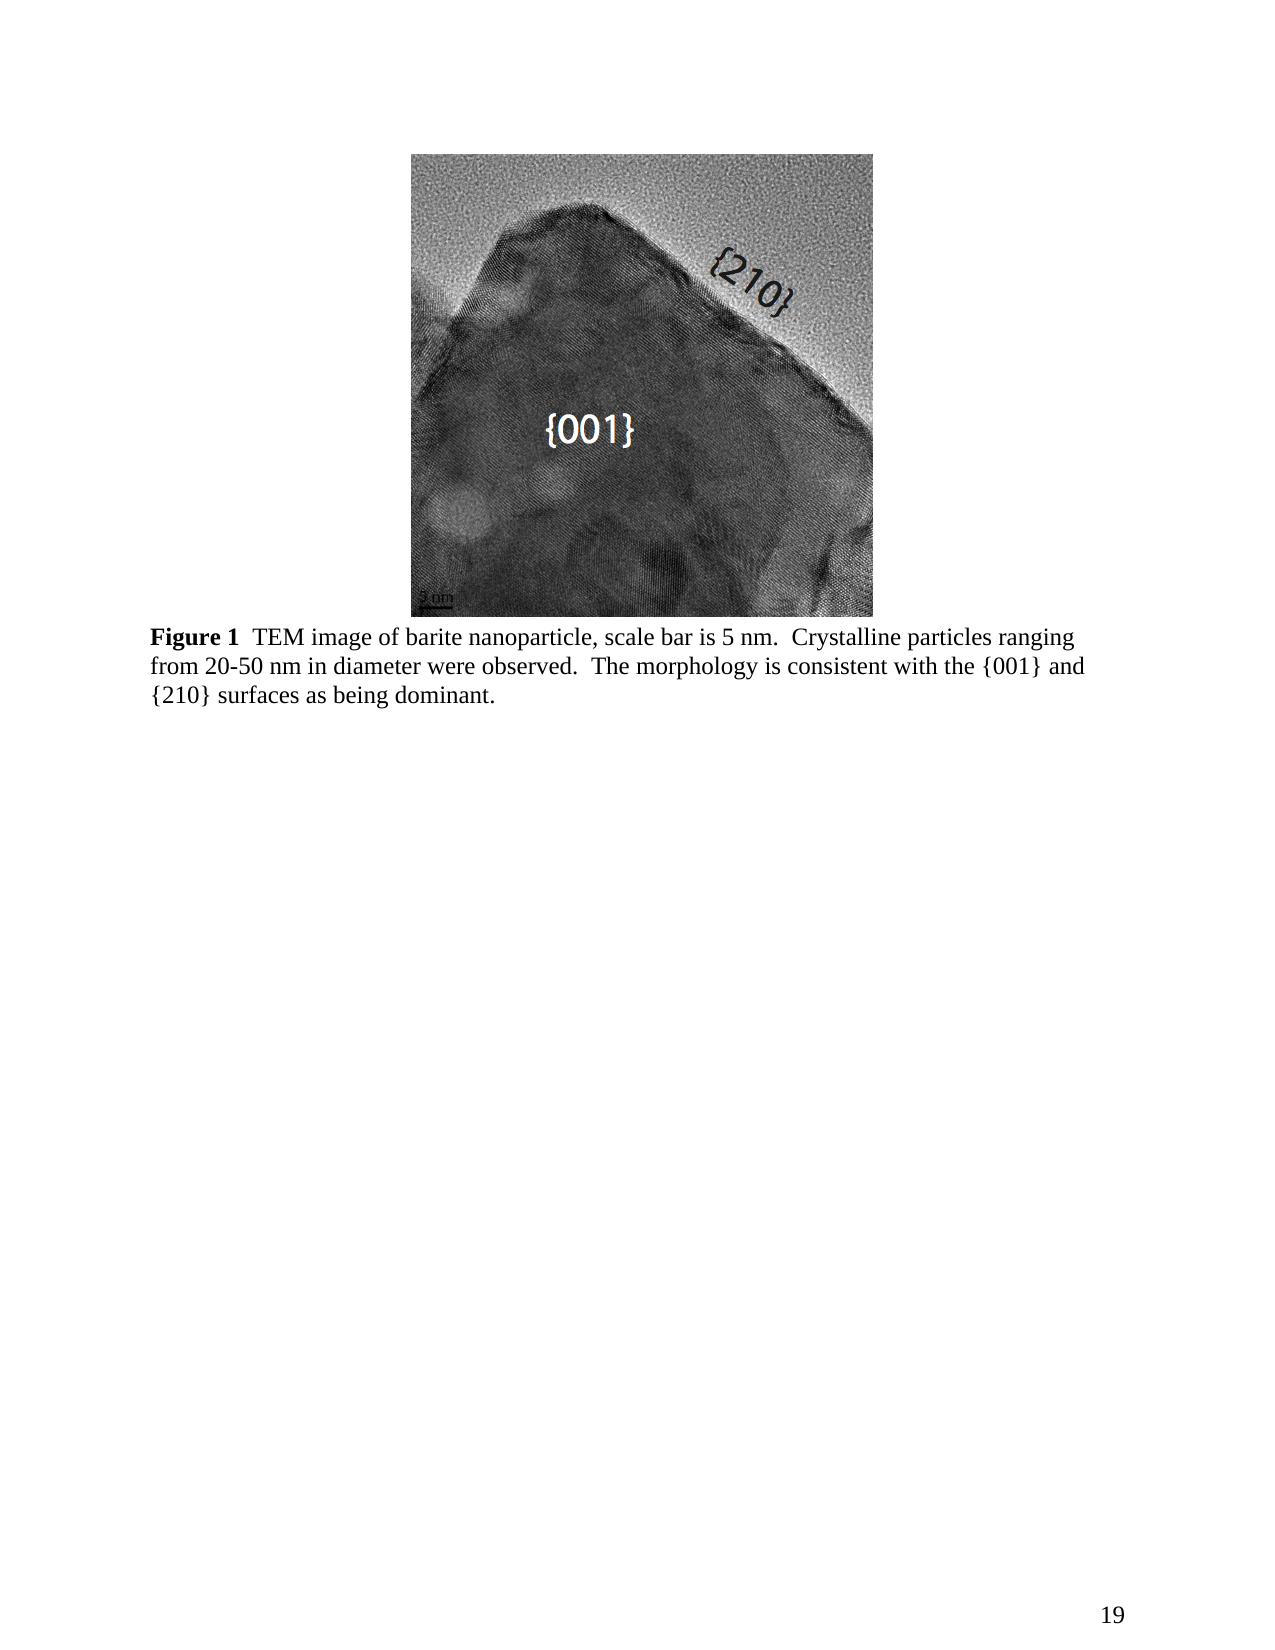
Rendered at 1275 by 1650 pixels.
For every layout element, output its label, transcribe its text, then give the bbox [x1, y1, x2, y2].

text Figure 1 TEM image of barite nanoparticle, scale bar is 5 nm. Crystalline particles ranging from 20-50 nm in diameter were observed. The morphology is consistent with the {001} and {210} surfaces as being dominant. [150, 622, 1125, 708]
picture [393, 150, 882, 623]
